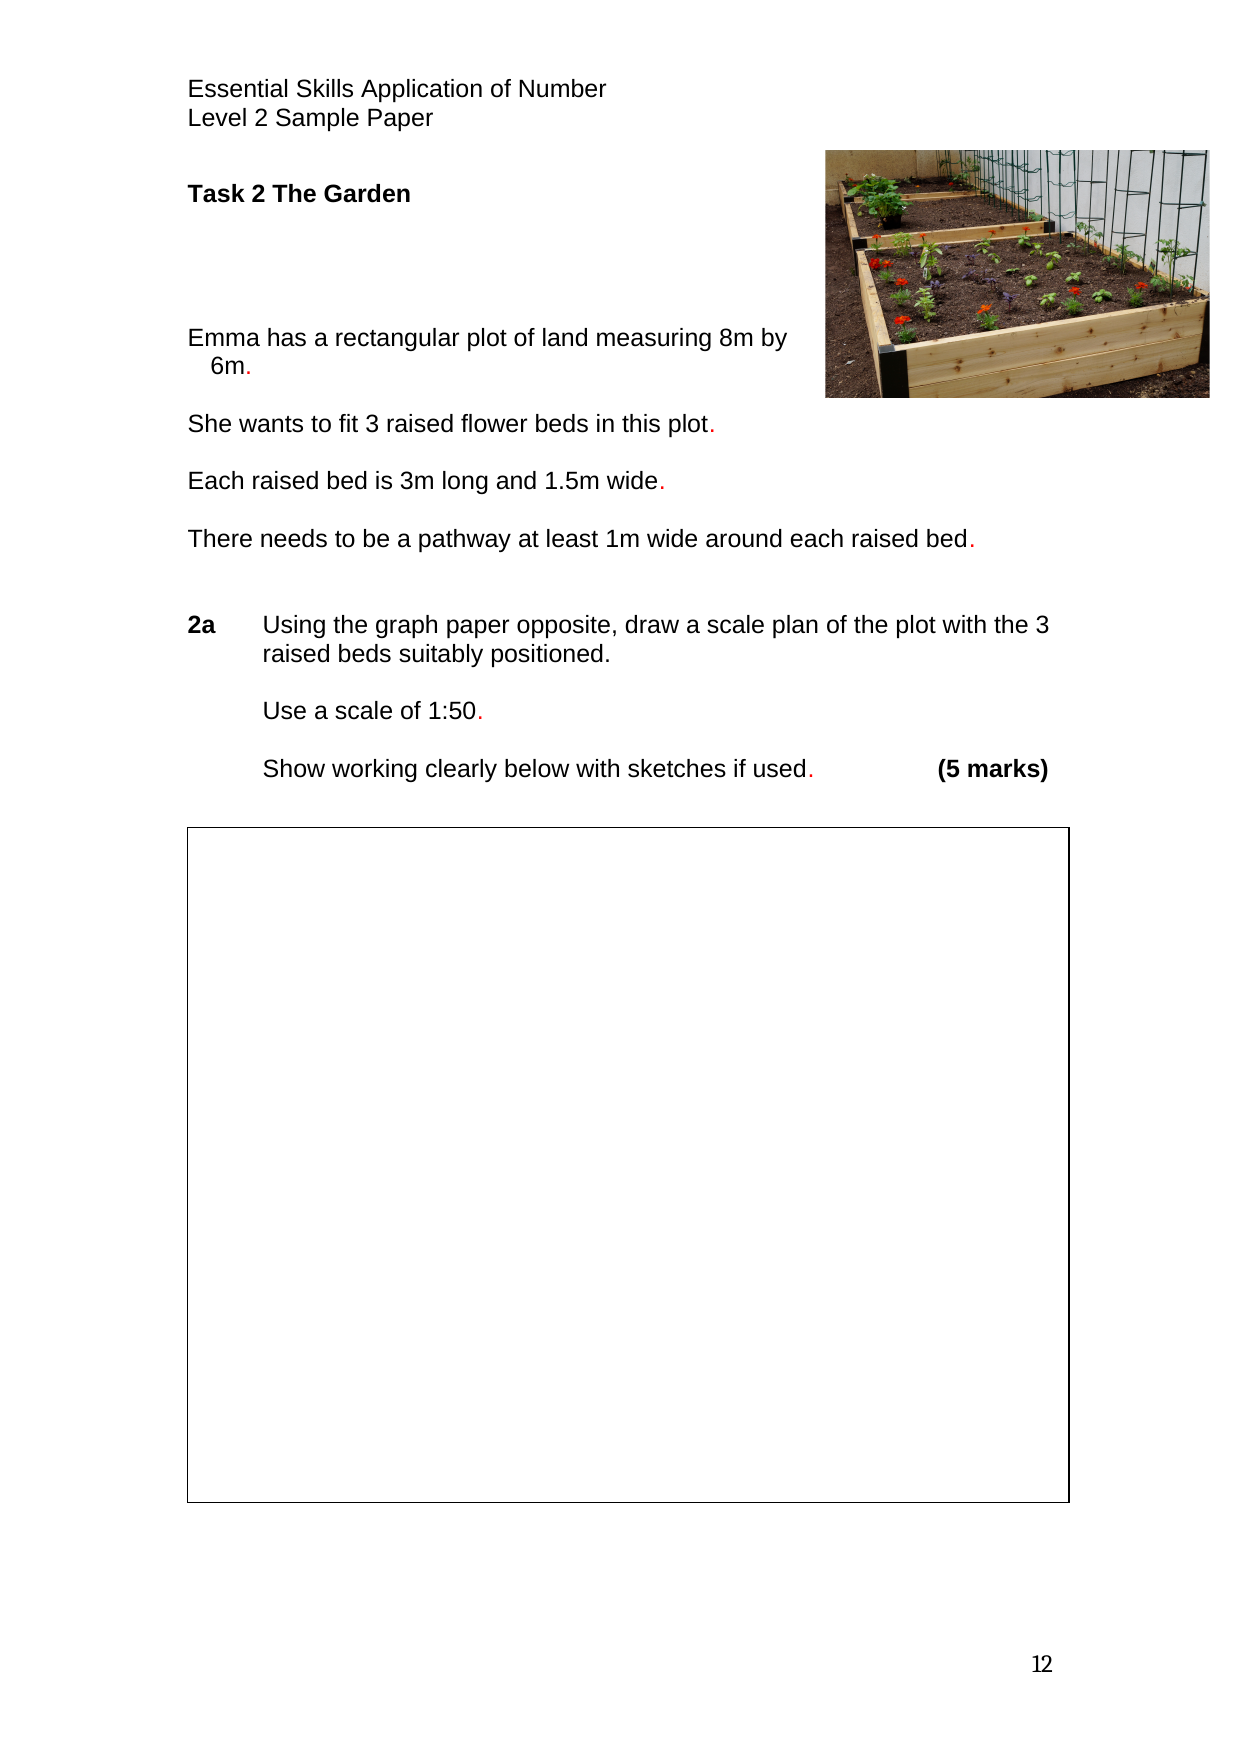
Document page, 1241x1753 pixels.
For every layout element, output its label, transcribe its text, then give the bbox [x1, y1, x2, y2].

text 2a Using the graph paper opposite, draw a scale plan of the plot with the 3 raised beds suitably positioned. [187, 610, 1053, 667]
text Each raised bed is 3m long and 1.5m wide. [187, 466, 1053, 495]
text Use a scale of 1:50. [187, 696, 1053, 725]
text Show working clearly below with sketches if used. (5 marks) [187, 754, 1053, 782]
text There needs to be a pathway at least 1m wide around each raised bed. [187, 524, 1053, 552]
text She wants to fit 3 raised flower beds in this plot. [187, 409, 1053, 437]
picture [825, 150, 1210, 397]
text Task 2 The Garden [187, 179, 825, 207]
text Emma has a rectangular plot of land measuring 8m by 6m. [187, 322, 825, 380]
